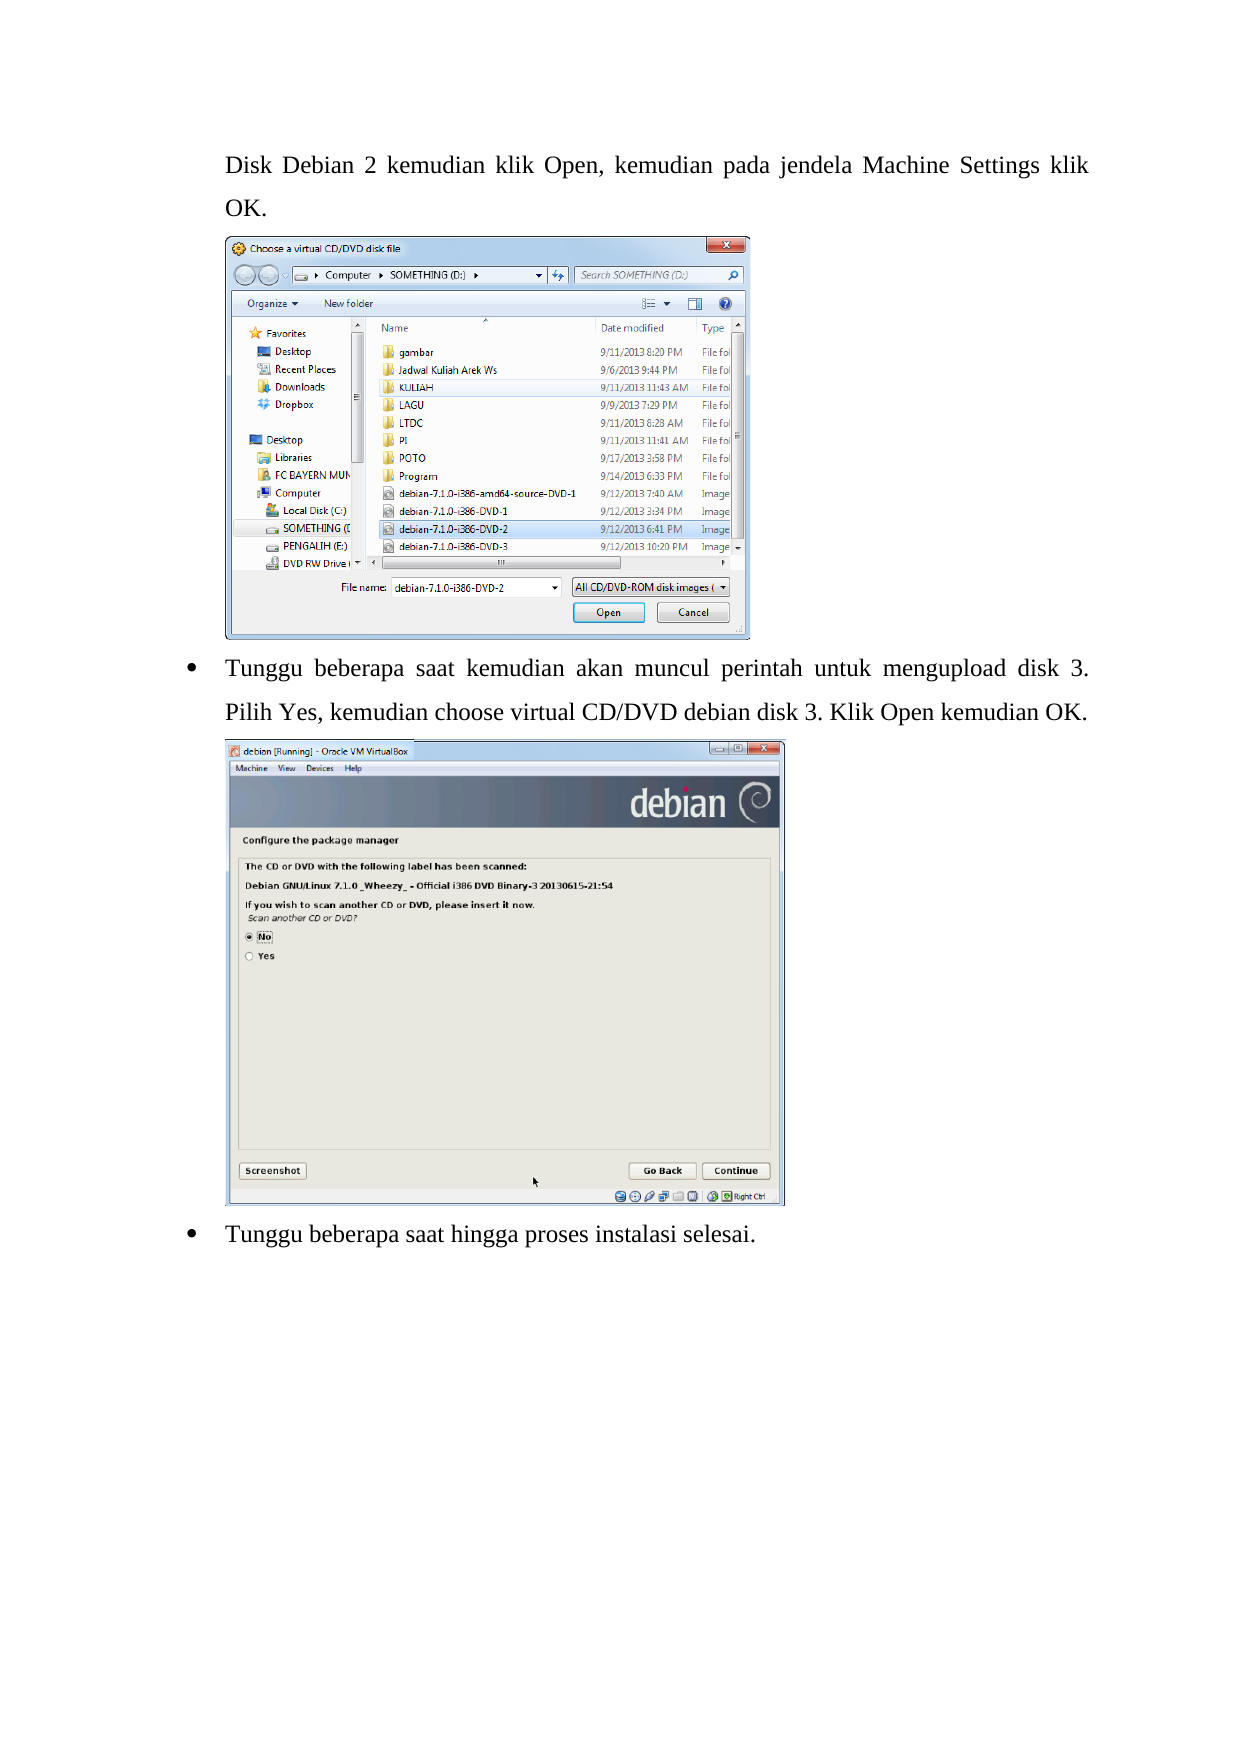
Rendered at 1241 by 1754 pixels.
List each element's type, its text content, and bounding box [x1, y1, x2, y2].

list Tunggu beberapa saat hingga proses instalasi selesai. [187, 1219, 1090, 1248]
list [187, 150, 1090, 222]
list Tunggu beberapa saat kemudian akan muncul perintah untuk mengupload disk 3. Pilih Yes, kemudian choose virtual CD/DVD debian disk 3. Klik Open kemudian OK. [187, 653, 1090, 725]
picture [225, 236, 750, 640]
picture [225, 739, 786, 1206]
